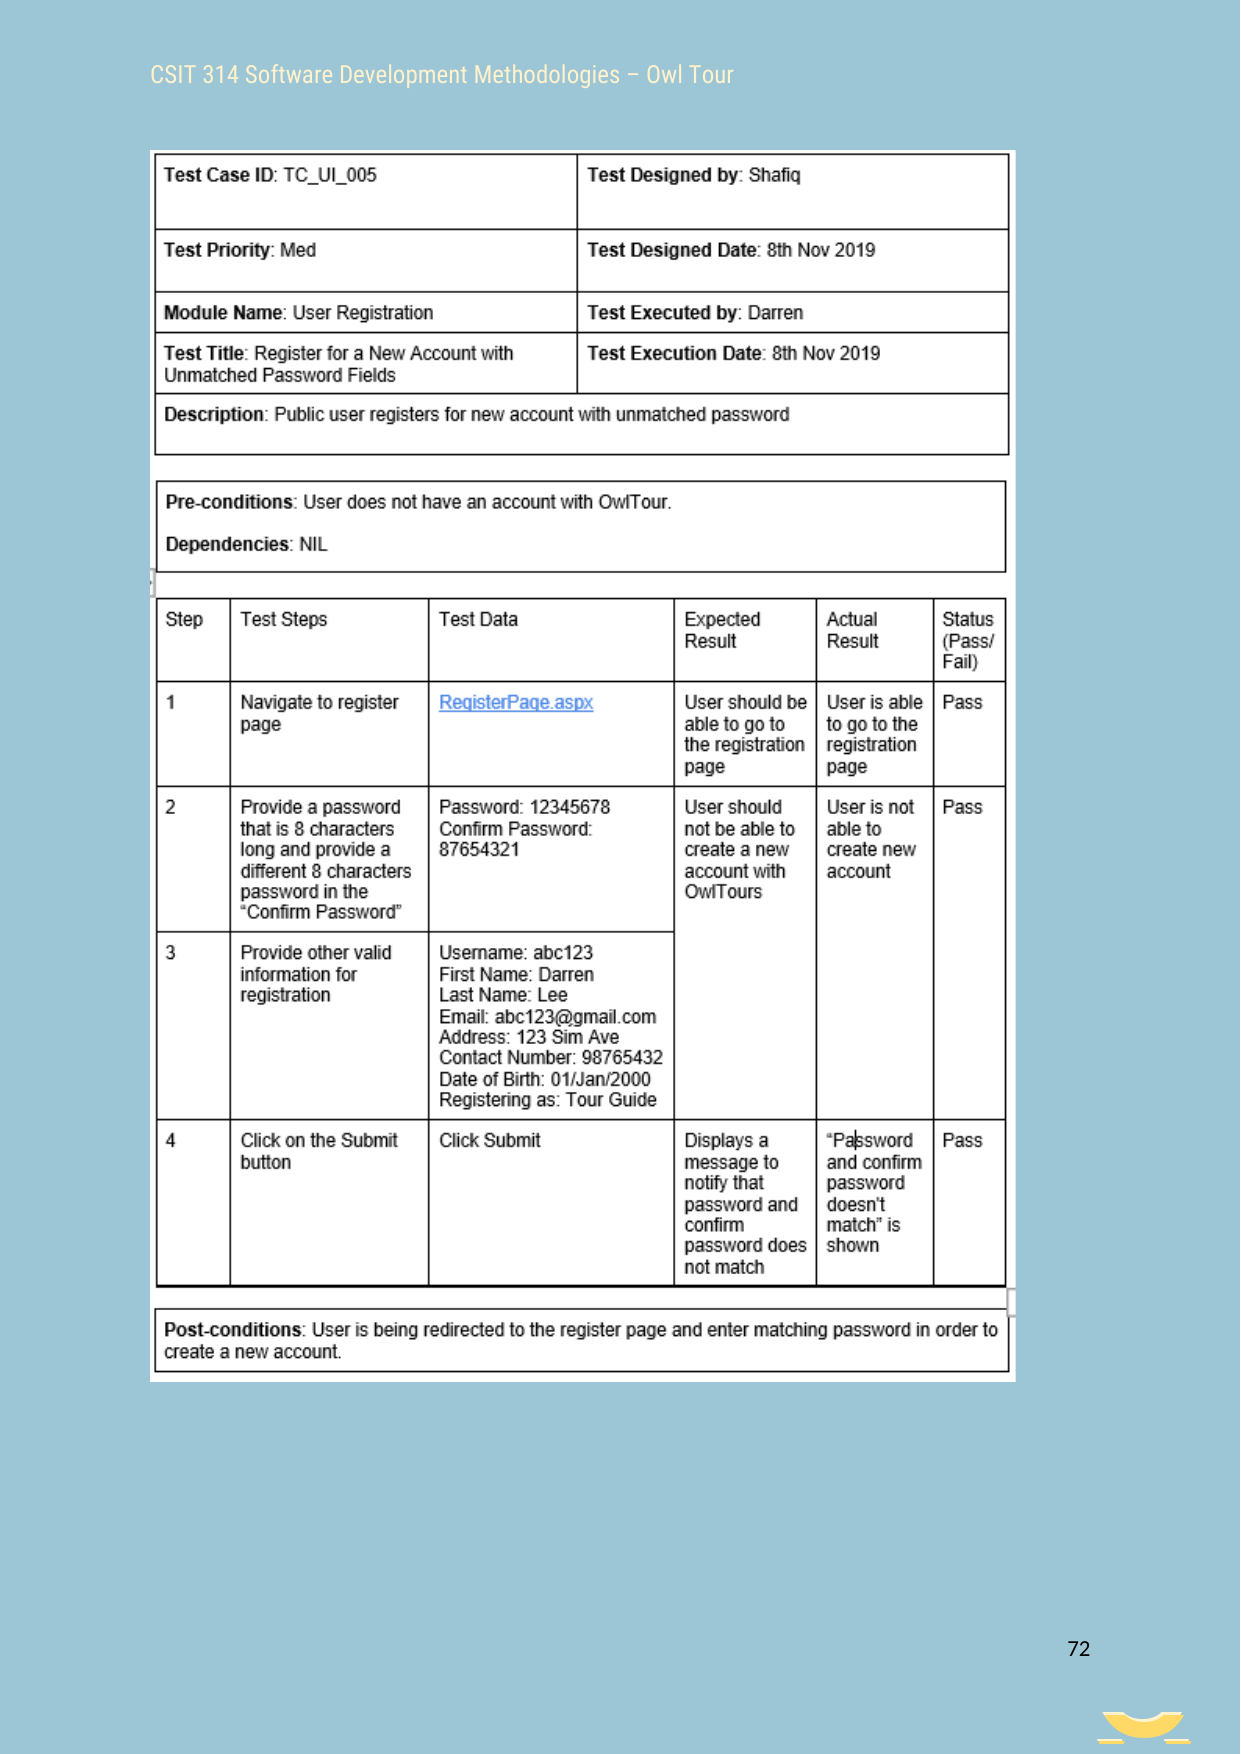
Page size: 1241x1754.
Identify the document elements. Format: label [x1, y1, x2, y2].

picture [150, 150, 1016, 1382]
